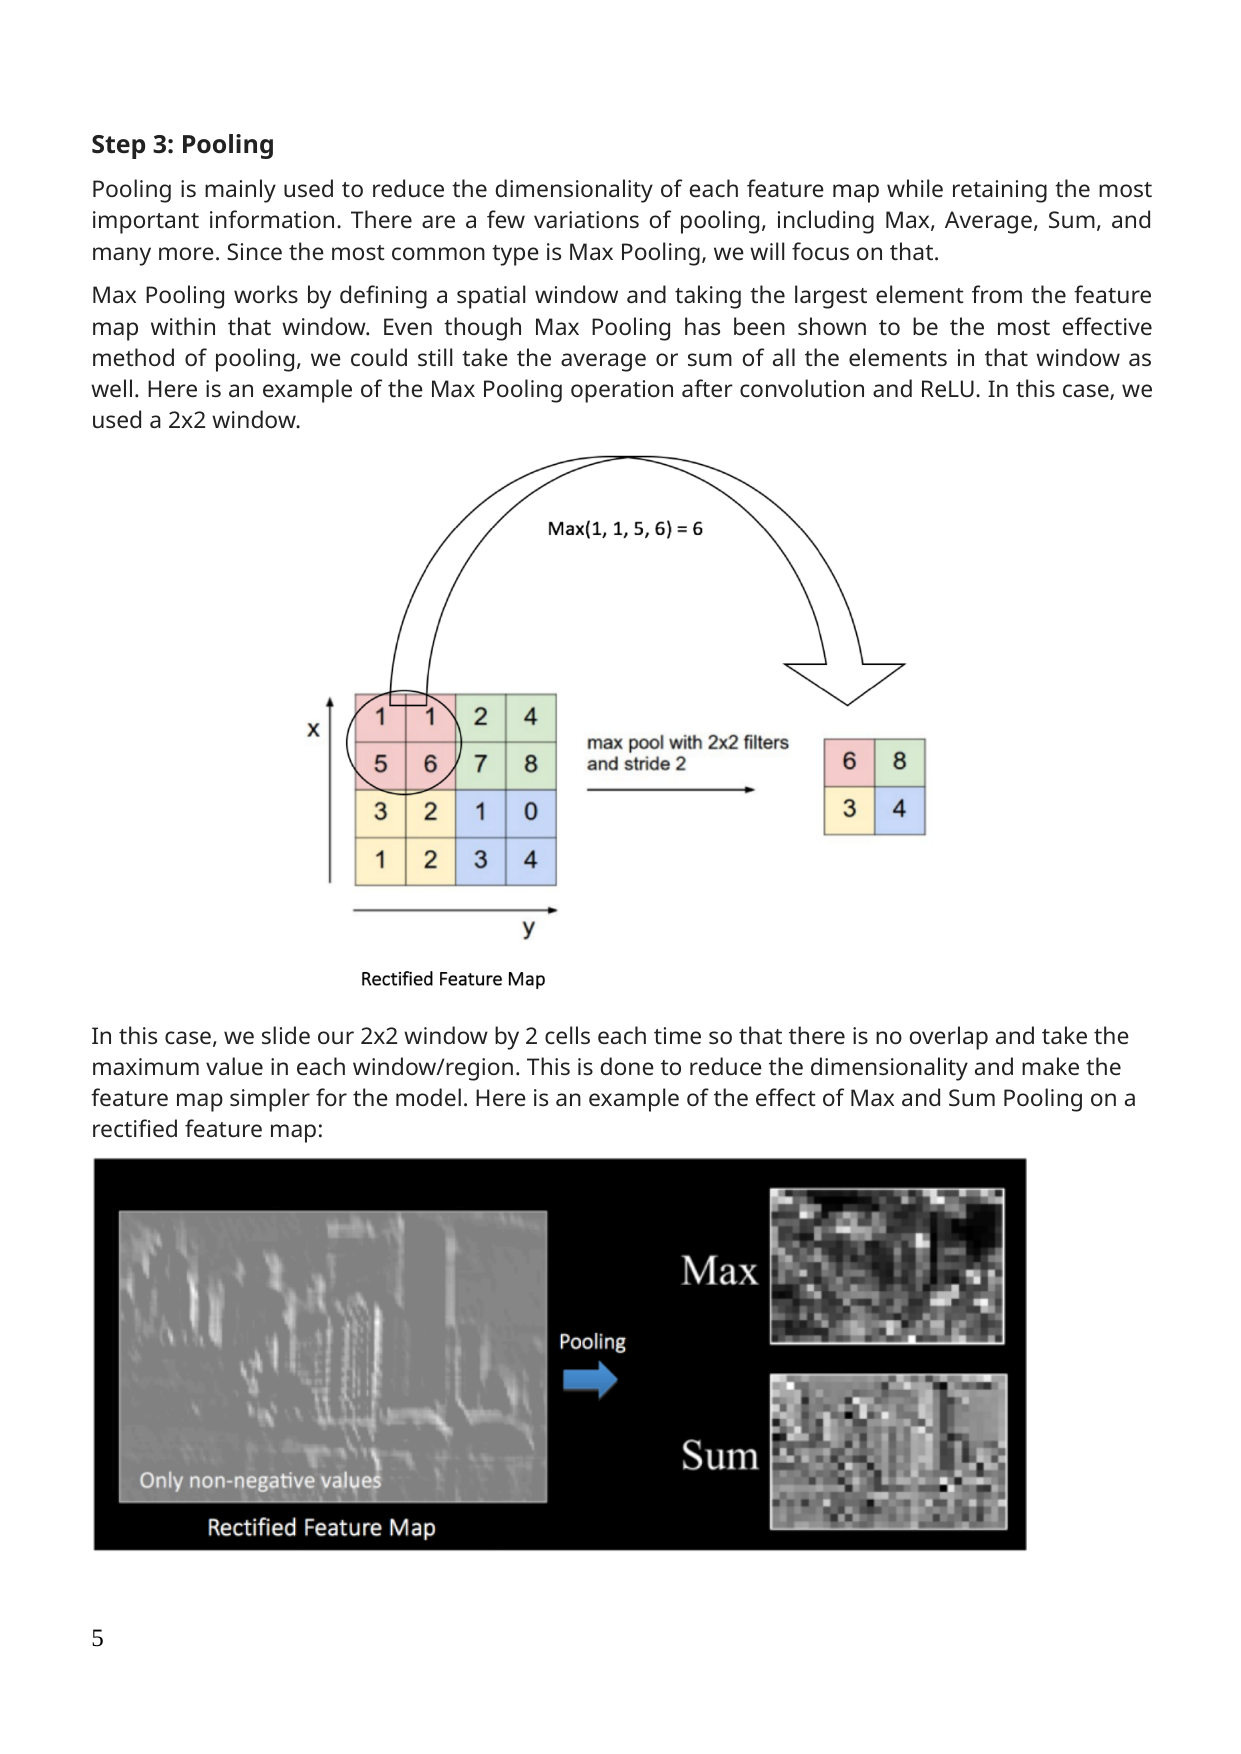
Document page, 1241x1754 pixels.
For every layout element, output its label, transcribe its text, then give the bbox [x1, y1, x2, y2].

text Step 3: Pooling [91, 127, 1154, 161]
picture [294, 448, 951, 1007]
text Pooling is mainly used to reduce the dimensionality of each feature map while retaining the most important information. There are a few variations of pooling, including Max, Average, Sum, and many more. Since the most common type is Max Pooling, we will focus on that. [91, 173, 1154, 267]
picture [91, 1157, 1032, 1558]
text Max Pooling works by defining a spatial window and taking the largest element from the feature map within that window. Even though Max Pooling has been shown to be the most effective method of pooling, we could still take the average or sum of all the elements in that window as well. Here is an example of the Max Pooling operation after convolution and ReLU. In this case, we used a 2x2 window. [91, 279, 1154, 436]
text In this case, we slide our 2x2 window by 2 cells each time so that there is no overlap and take the maximum value in each window/region. This is done to reduce the dimensionality and make the feature map simpler for the model. Here is an example of the effect of Max and Sum Pooling on a rectified feature map: [91, 1019, 1154, 1144]
